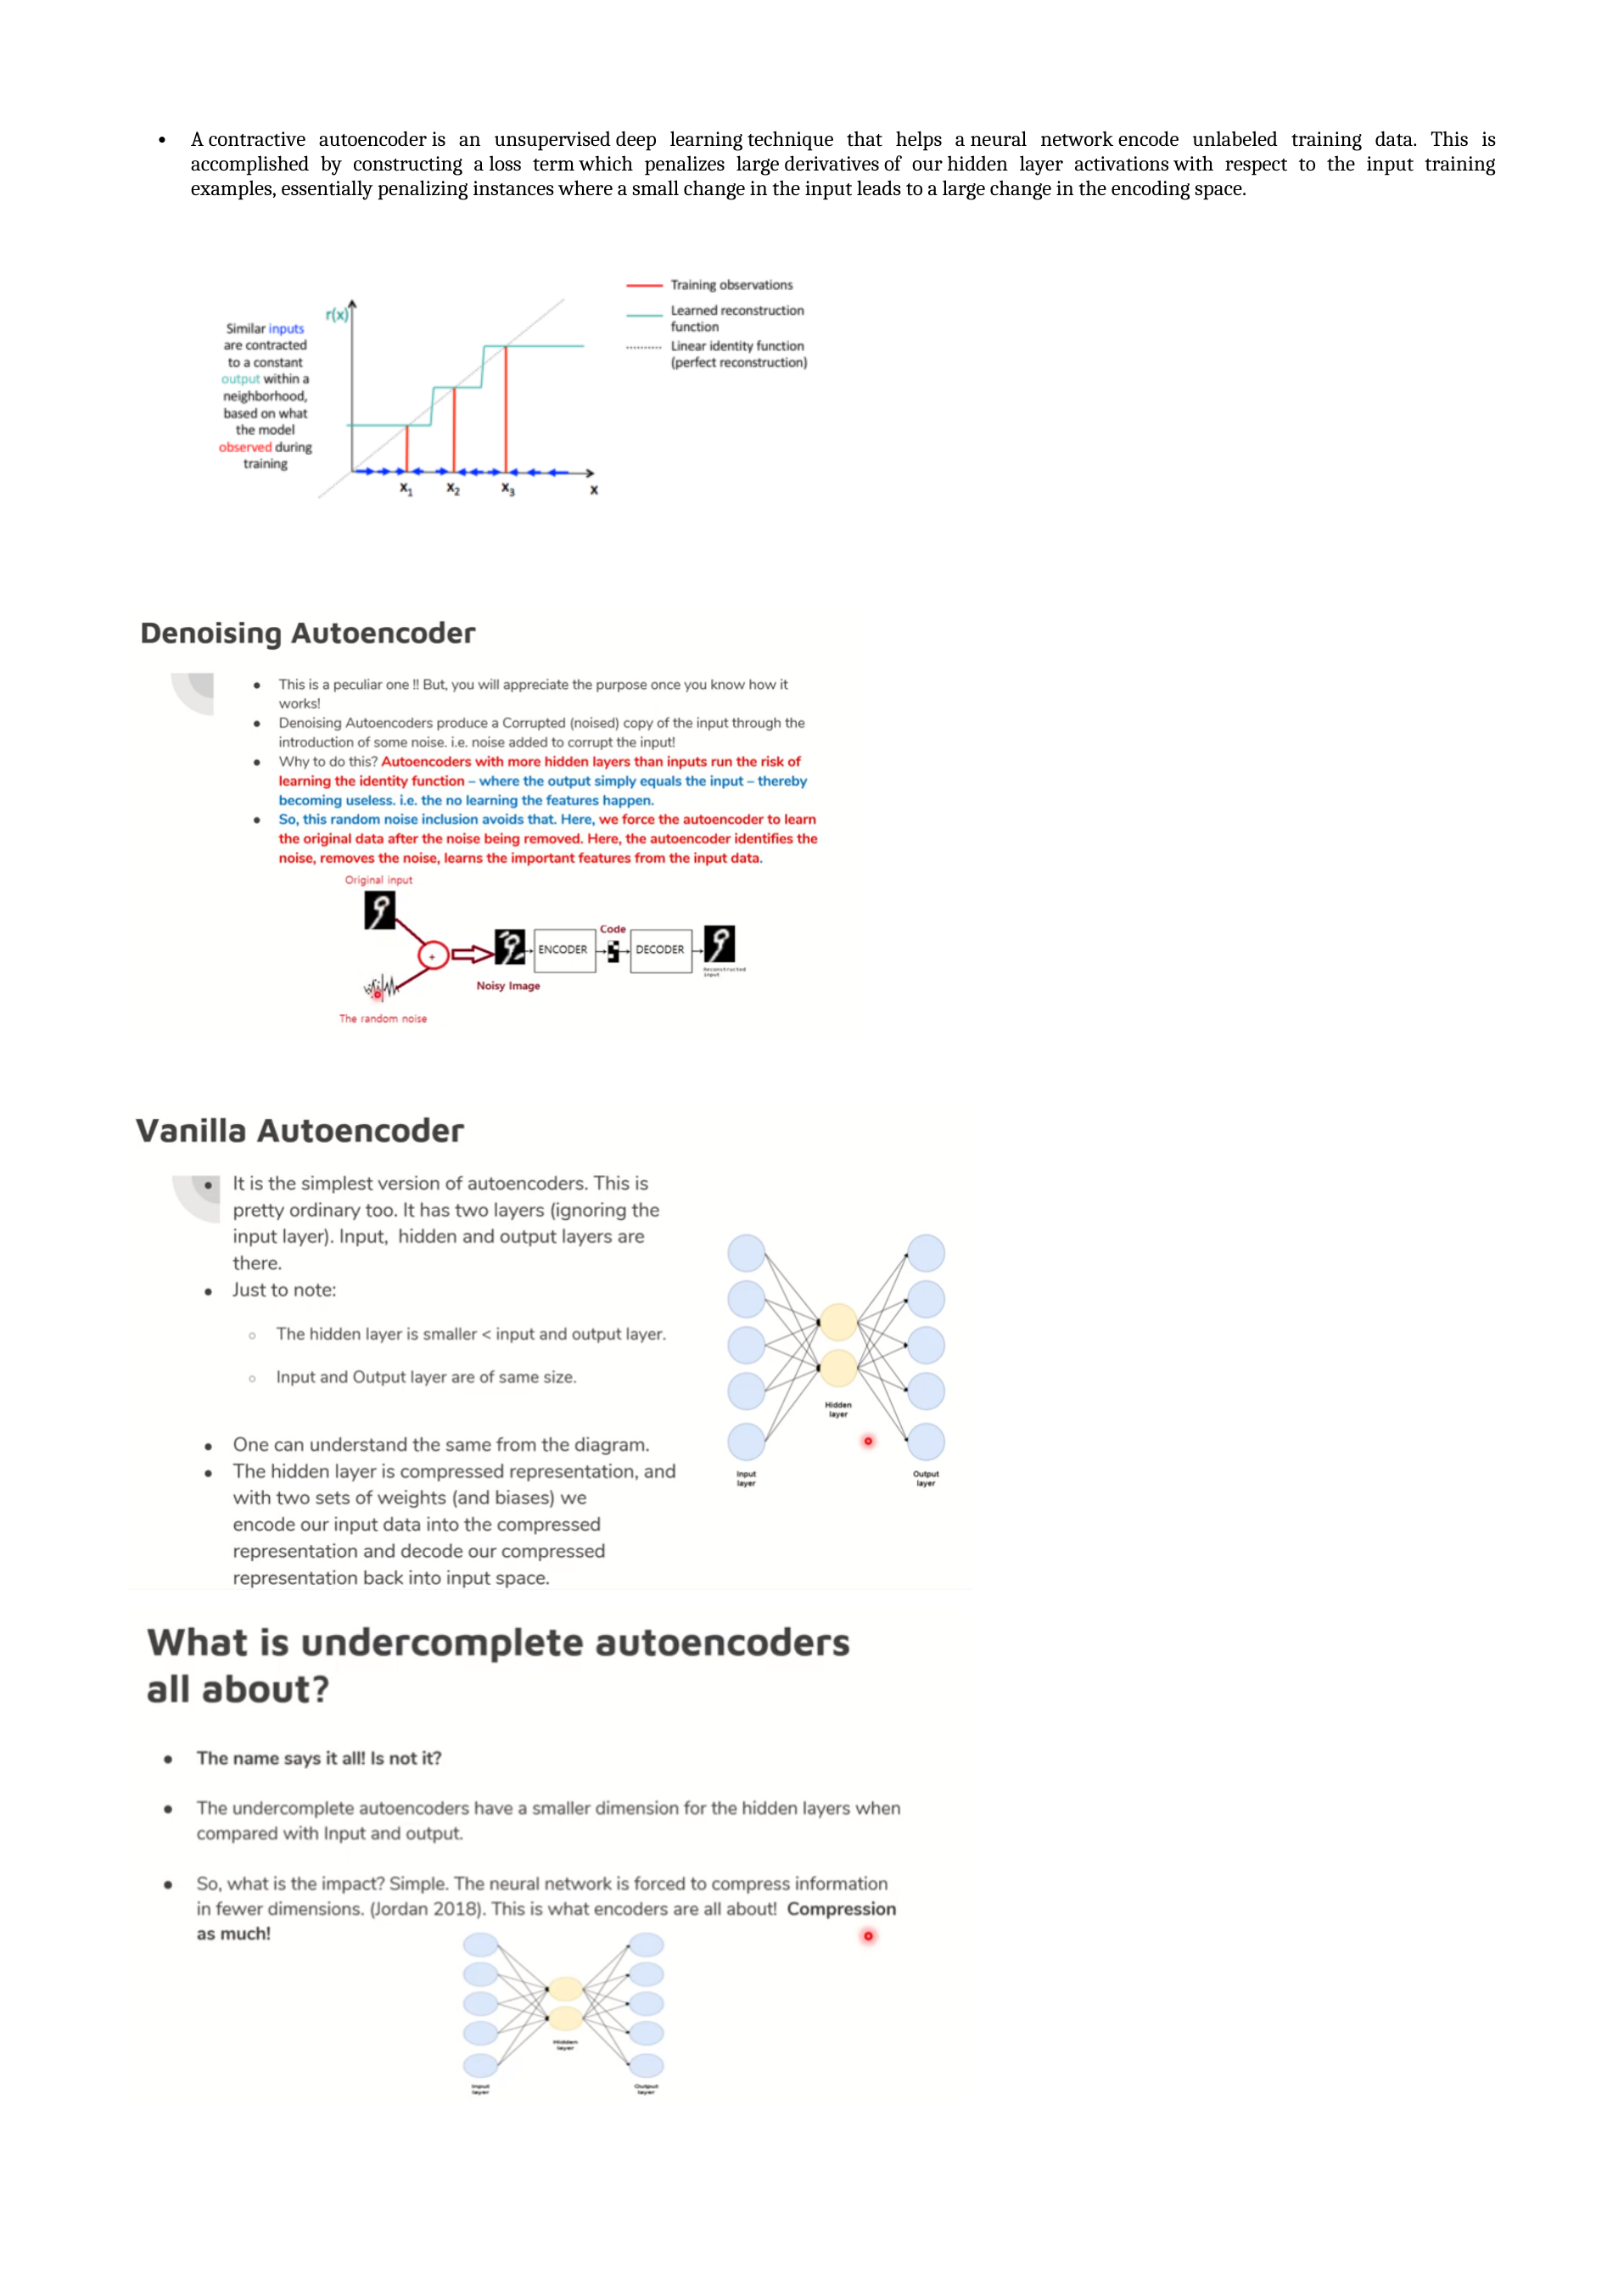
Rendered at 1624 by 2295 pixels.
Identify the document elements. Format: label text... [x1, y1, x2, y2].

picture [127, 1610, 972, 2102]
picture [159, 225, 860, 541]
picture [127, 1104, 972, 1590]
list A contractive autoencoder is an unsupervised deep learning technique that helps a neural network encode unlabeled training data. This is accomplished by constructing a loss term which penalizes large derivatives of our hidden layer activations with respect to the input training examples, essentially penalizing instances where a small change in the input leads to a large change in the encoding space. [159, 127, 1496, 200]
picture [127, 611, 862, 1038]
